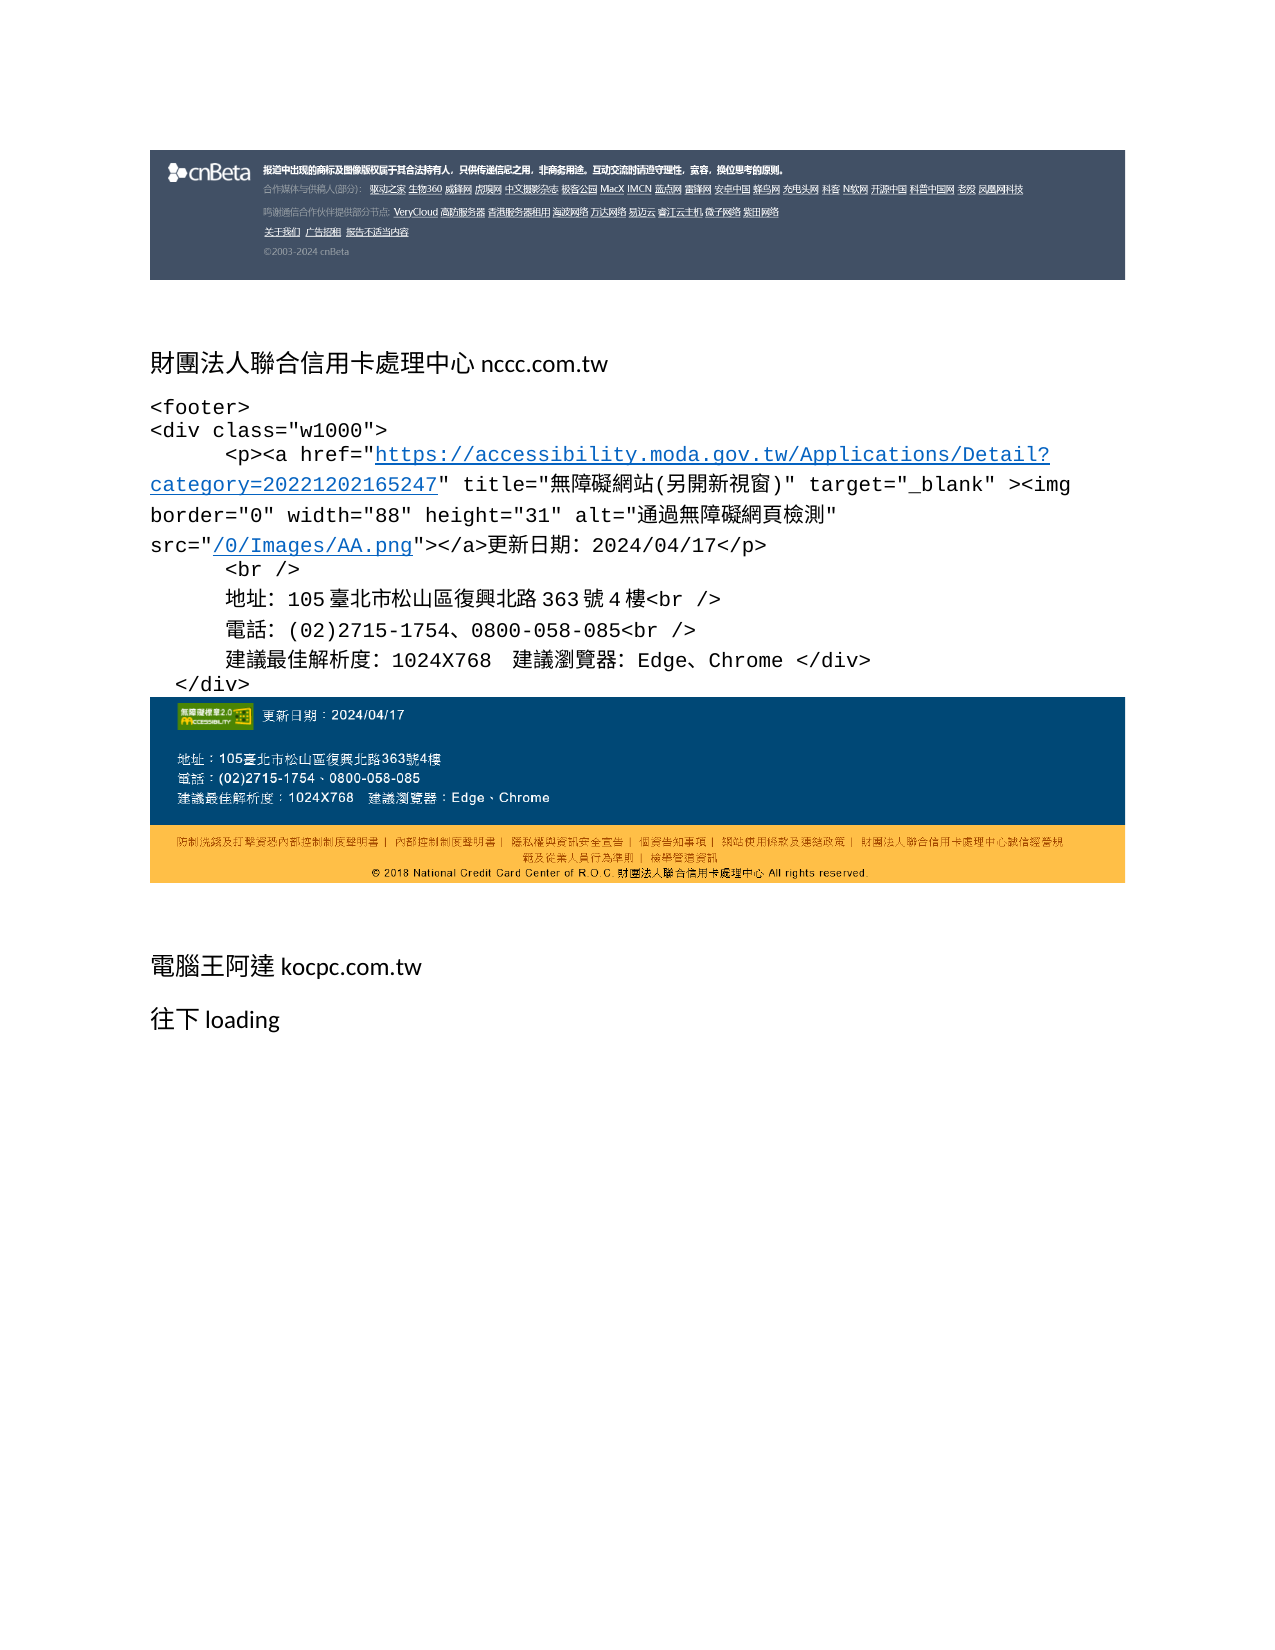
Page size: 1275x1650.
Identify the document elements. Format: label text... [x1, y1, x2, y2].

text 電話：(02)2715-1754、0800-058-085<br /> [150, 613, 1125, 643]
text 往下loading [150, 1000, 1125, 1036]
text 電腦王阿達 kocpc.com.tw [150, 947, 1125, 983]
text <p><a href="https://accessibility.moda.gov.tw/Applications/Detail?category=20221202165247" title="無障礙網站(另開新視窗)" target="_blank" ><img border="0" width="88" height="31" alt="通過無障礙網頁檢測" src="/0/Images/AA.png"></a>更新日期：2024/04/17</p> [150, 444, 1125, 559]
picture [150, 697, 1125, 883]
text 地址：105臺北市松山區復興北路363號4樓<br /> [150, 583, 1125, 613]
text <footer> [150, 397, 1125, 420]
text 建議最佳解析度：1024X768 建議瀏覽器：Edge、Chrome </div> [150, 643, 1125, 674]
text </div> [150, 674, 1125, 697]
text <br /> [150, 559, 1125, 583]
text 財團法人聯合信用卡處理中心 nccc.com.tw [150, 344, 1125, 380]
text <div class="w1000"> [150, 420, 1125, 444]
picture [150, 150, 1125, 280]
